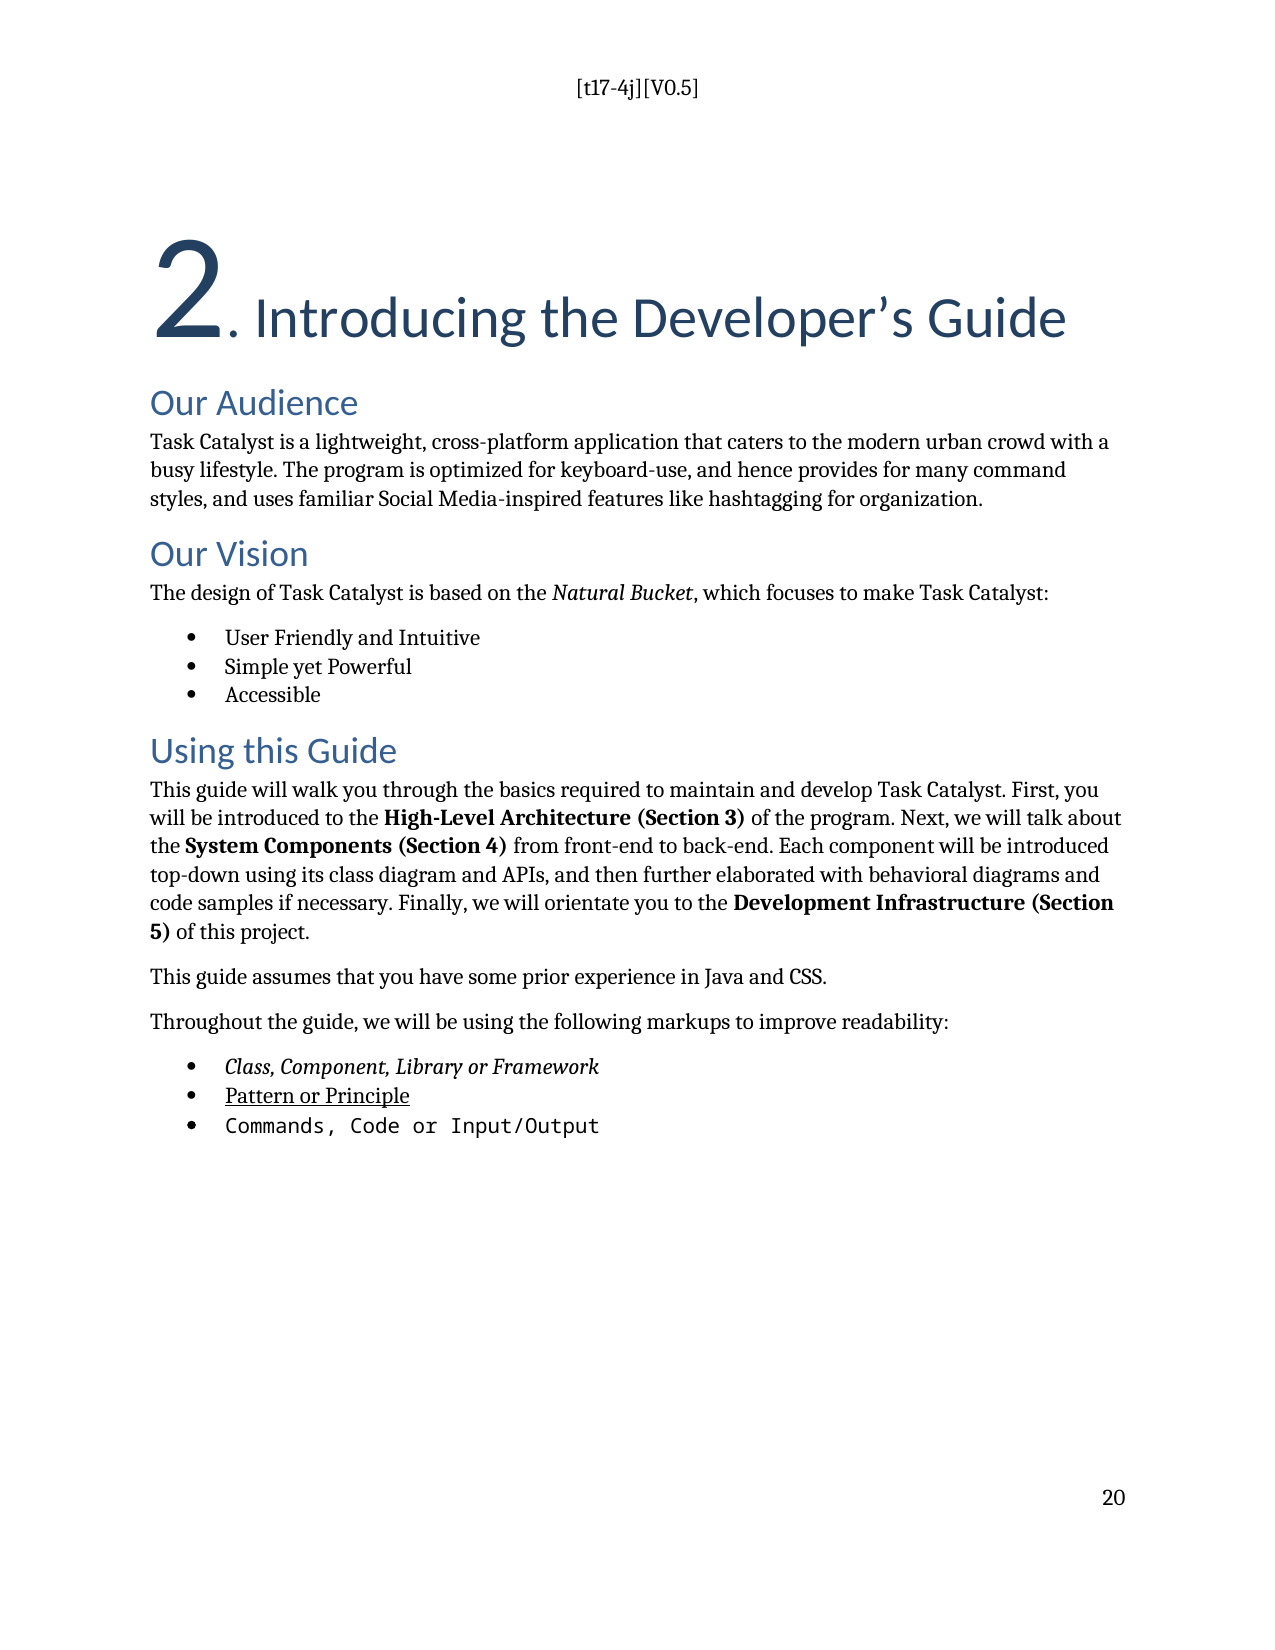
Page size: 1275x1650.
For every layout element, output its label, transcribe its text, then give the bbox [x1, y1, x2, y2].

list User Friendly and Intuitive [187, 625, 1125, 651]
list Simple yet Powerful [187, 653, 1125, 680]
list Class, Component, Library or Framework [187, 1054, 1125, 1080]
list Pattern or Principle [187, 1082, 1125, 1109]
text Throughout the guide, we will be using the following markups to improve readability: [150, 1009, 1125, 1035]
text The design of Task Catalyst is the Natural Bucket which focuses to make Task Catalyst: [150, 580, 1125, 606]
subtitle 2. Developer’s Guide [150, 192, 1125, 375]
text Task Catalyst is a lightweight, cross-platform application that caters to the modern urban crowd with a busy lifestyle. The program is optimized for keyboard-use, and hence provides for many command styles, and uses familiarfeatures like hashtagging for organization. [150, 428, 1125, 512]
text This guide assumes that you have some experience in Java and CSS. [150, 964, 1125, 990]
text ou will be introduced to the High-Level Architecture (Section 3) of the program. Next, we will talk about the from front-end to back-end Each component will be introduced using its class diagram and APIs, and then further elaborated with behavioral diagrams and code samples if . Finally, we will this project. [150, 776, 1125, 945]
list Commands, Code or Input/Output [187, 1111, 1125, 1139]
list Accessible [187, 682, 1125, 708]
